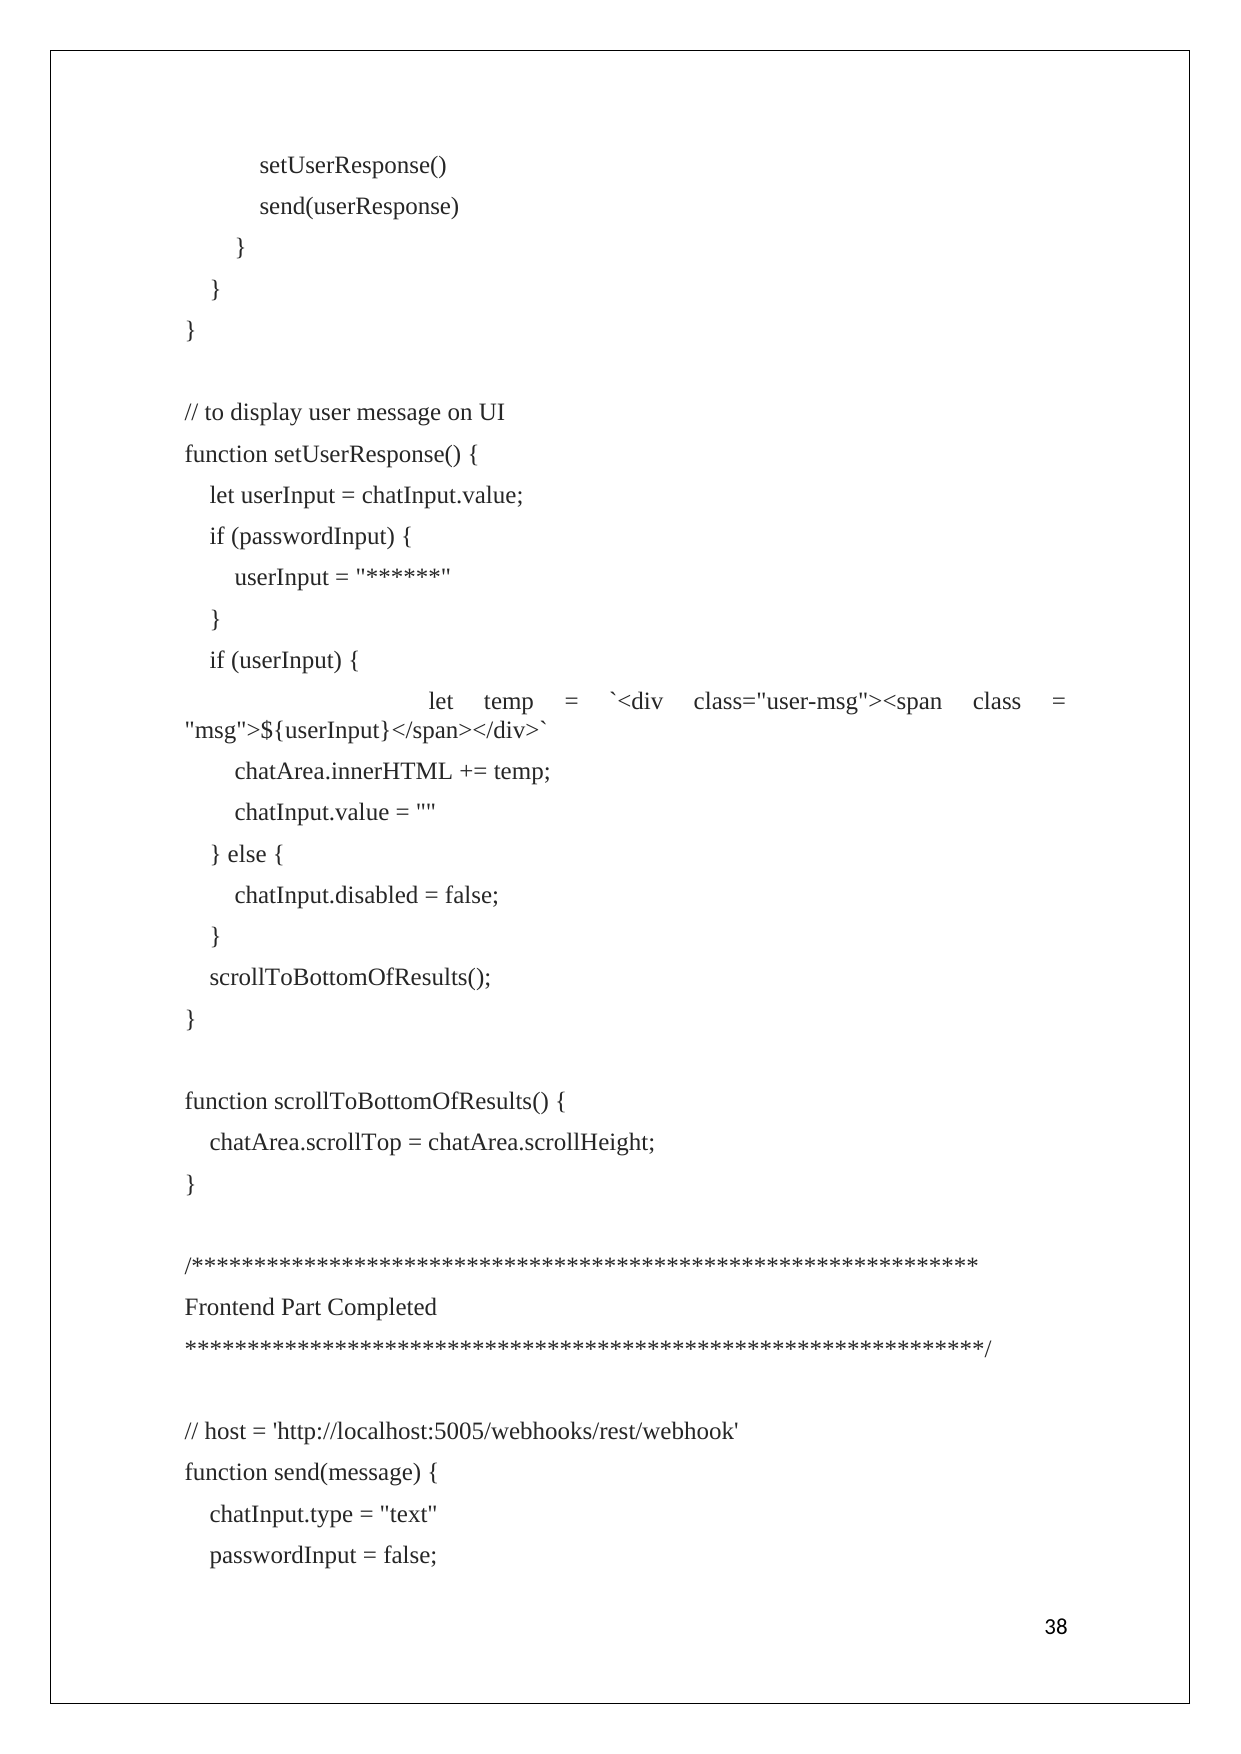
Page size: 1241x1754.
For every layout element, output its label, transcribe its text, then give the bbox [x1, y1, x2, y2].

text function send(message) { [184, 1457, 1067, 1486]
text // to display user message on UI [184, 397, 1067, 426]
text chatInput.type = "text" [184, 1499, 1067, 1527]
text setUserResponse() [184, 150, 1067, 179]
text function scrollToBottomOfResults() { [184, 1086, 1067, 1115]
text let temp = `<div class="user-msg"><span class = "msg">${userInput}</span></div>` [184, 686, 1067, 744]
text } [184, 315, 1067, 344]
text if (userInput) { [184, 645, 1067, 674]
text } else { [184, 839, 1067, 867]
text scrollToBottomOfResults(); [184, 962, 1067, 991]
text let userInput = chatInput.value; [184, 480, 1067, 509]
text } [184, 921, 1067, 950]
text /*************************************************************** [184, 1251, 1067, 1280]
text } [184, 1169, 1067, 1197]
text } [184, 232, 1067, 261]
text // host = 'http://localhost:5005/webhooks/rest/webhook' [184, 1416, 1067, 1445]
text } [184, 1004, 1067, 1032]
text } [184, 274, 1067, 302]
text Frontend Part Completed [184, 1292, 1067, 1321]
text send(userResponse) [184, 191, 1067, 220]
text if (passwordInput) { [184, 521, 1067, 550]
text passwordInput = false; [184, 1540, 1067, 1569]
text chatInput.disabled = false; [184, 880, 1067, 909]
text chatInput.value = "" [184, 797, 1067, 826]
text userInput = "******" [184, 562, 1067, 591]
text function setUserResponse() { [184, 439, 1067, 467]
text } [184, 604, 1067, 632]
text chatArea.scrollTop = chatArea.scrollHeight; [184, 1127, 1067, 1156]
text ****************************************************************/ [184, 1334, 1067, 1362]
text chatArea.innerHTML += temp; [184, 756, 1067, 785]
